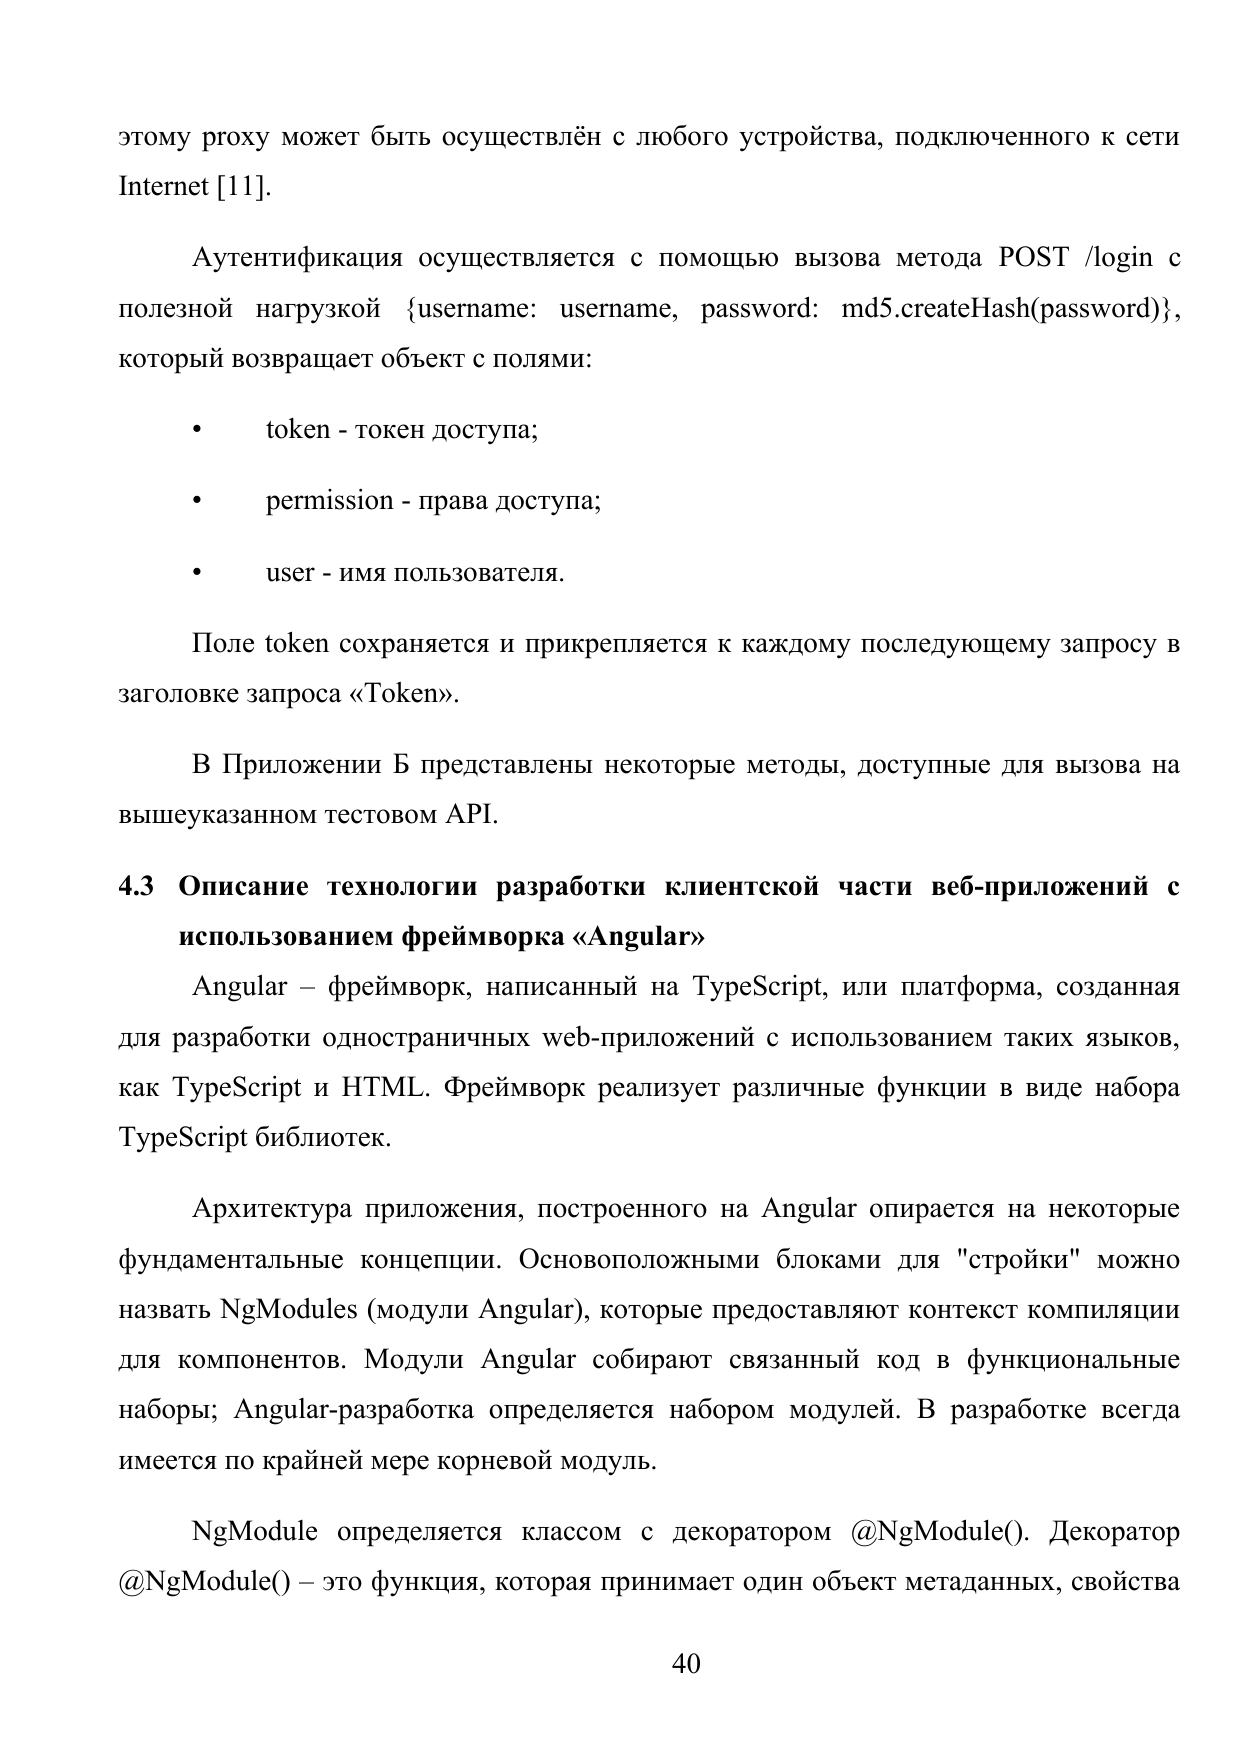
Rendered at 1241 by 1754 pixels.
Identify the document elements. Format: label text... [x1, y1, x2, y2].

text • permission - права доступа; [118, 482, 1181, 516]
text Поле token сохраняется и прикрепляется к каждому последующему запросу в заголовке запроса «Token». [118, 625, 1181, 709]
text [118, 118, 1181, 202]
text Архитектура приложения, построенного на Angular опирается на некоторые фундаментальные концепции. Основоположными блоками для "стройки" можно назвать NgModules (модули Angular), которые предоставляют контекст компиляции для компонентов. Модули Angular собирают связанный код в функциональные наборы; Angular-разработка определяется набором модулей. В разработке всегда имеется по крайней мере корневой модуль. [118, 1190, 1181, 1476]
text • user - имя пользователя. [118, 554, 1181, 587]
subtitle Описание технологии разработки клиентской части веб-приложений с использованием фреймворка «Angular» [118, 868, 1181, 952]
text Angular – фреймворк, написанный на TypeScript, или платформа, созданная для разработки одностраничных web-приложений с использованием таких языков, как TypeScript и HTML. Фреймворк реализует различные функции в виде набора TypeScript библиотек. [118, 968, 1181, 1153]
text В Приложении Б представлены некоторые методы, доступные для вызова на вышеуказанном тестовом API. [118, 746, 1181, 830]
text • token - токен доступа; [118, 411, 1181, 445]
text Аутентификация осуществляется с помощью вызова метода POST /login c полезной нагрузкой {username: username, password: md5.createHash(password)}, который возвращает объект с полями: [118, 239, 1181, 374]
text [118, 1513, 1181, 1597]
